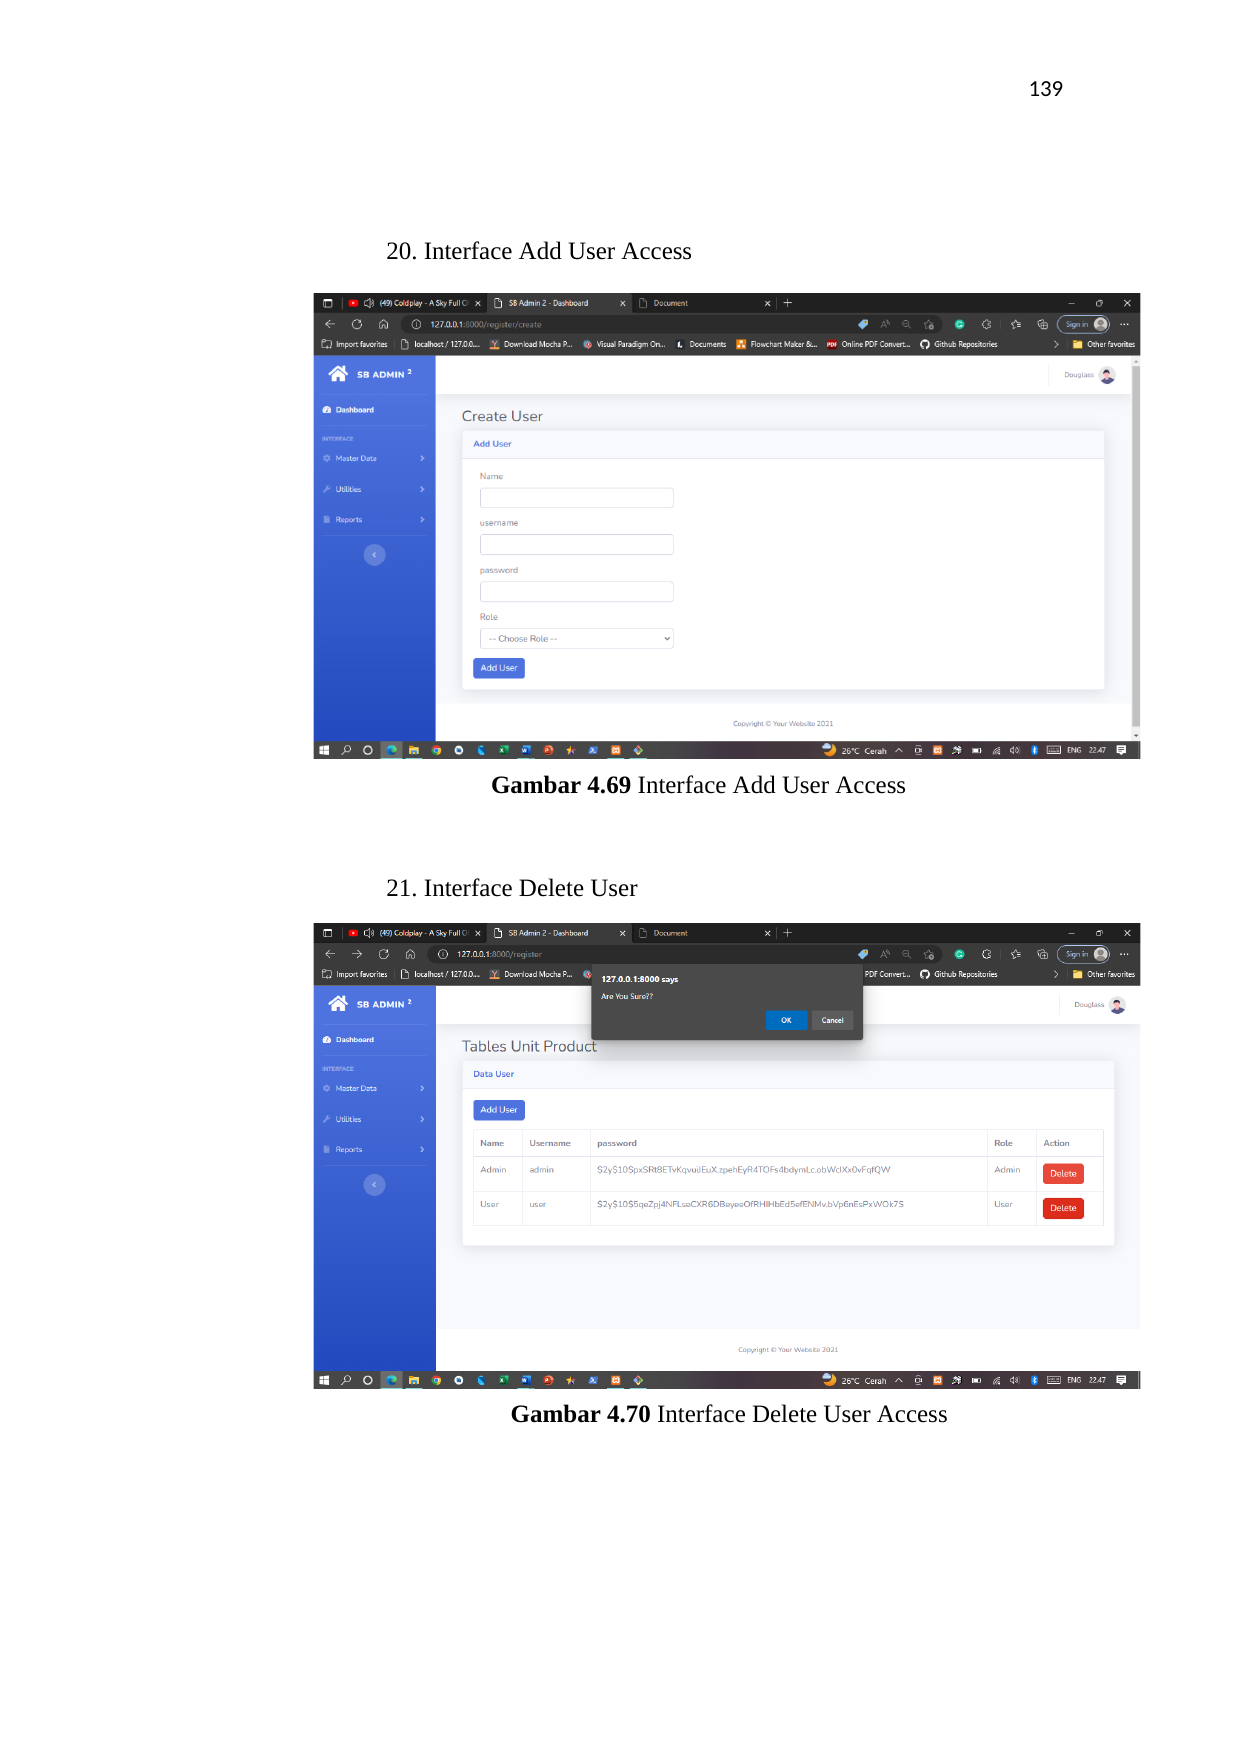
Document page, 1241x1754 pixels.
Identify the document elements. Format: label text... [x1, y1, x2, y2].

list Interface Delete User [386, 873, 1063, 902]
picture [313, 923, 1141, 1389]
list Interface Add User Access [386, 236, 1063, 265]
picture [313, 293, 1141, 759]
